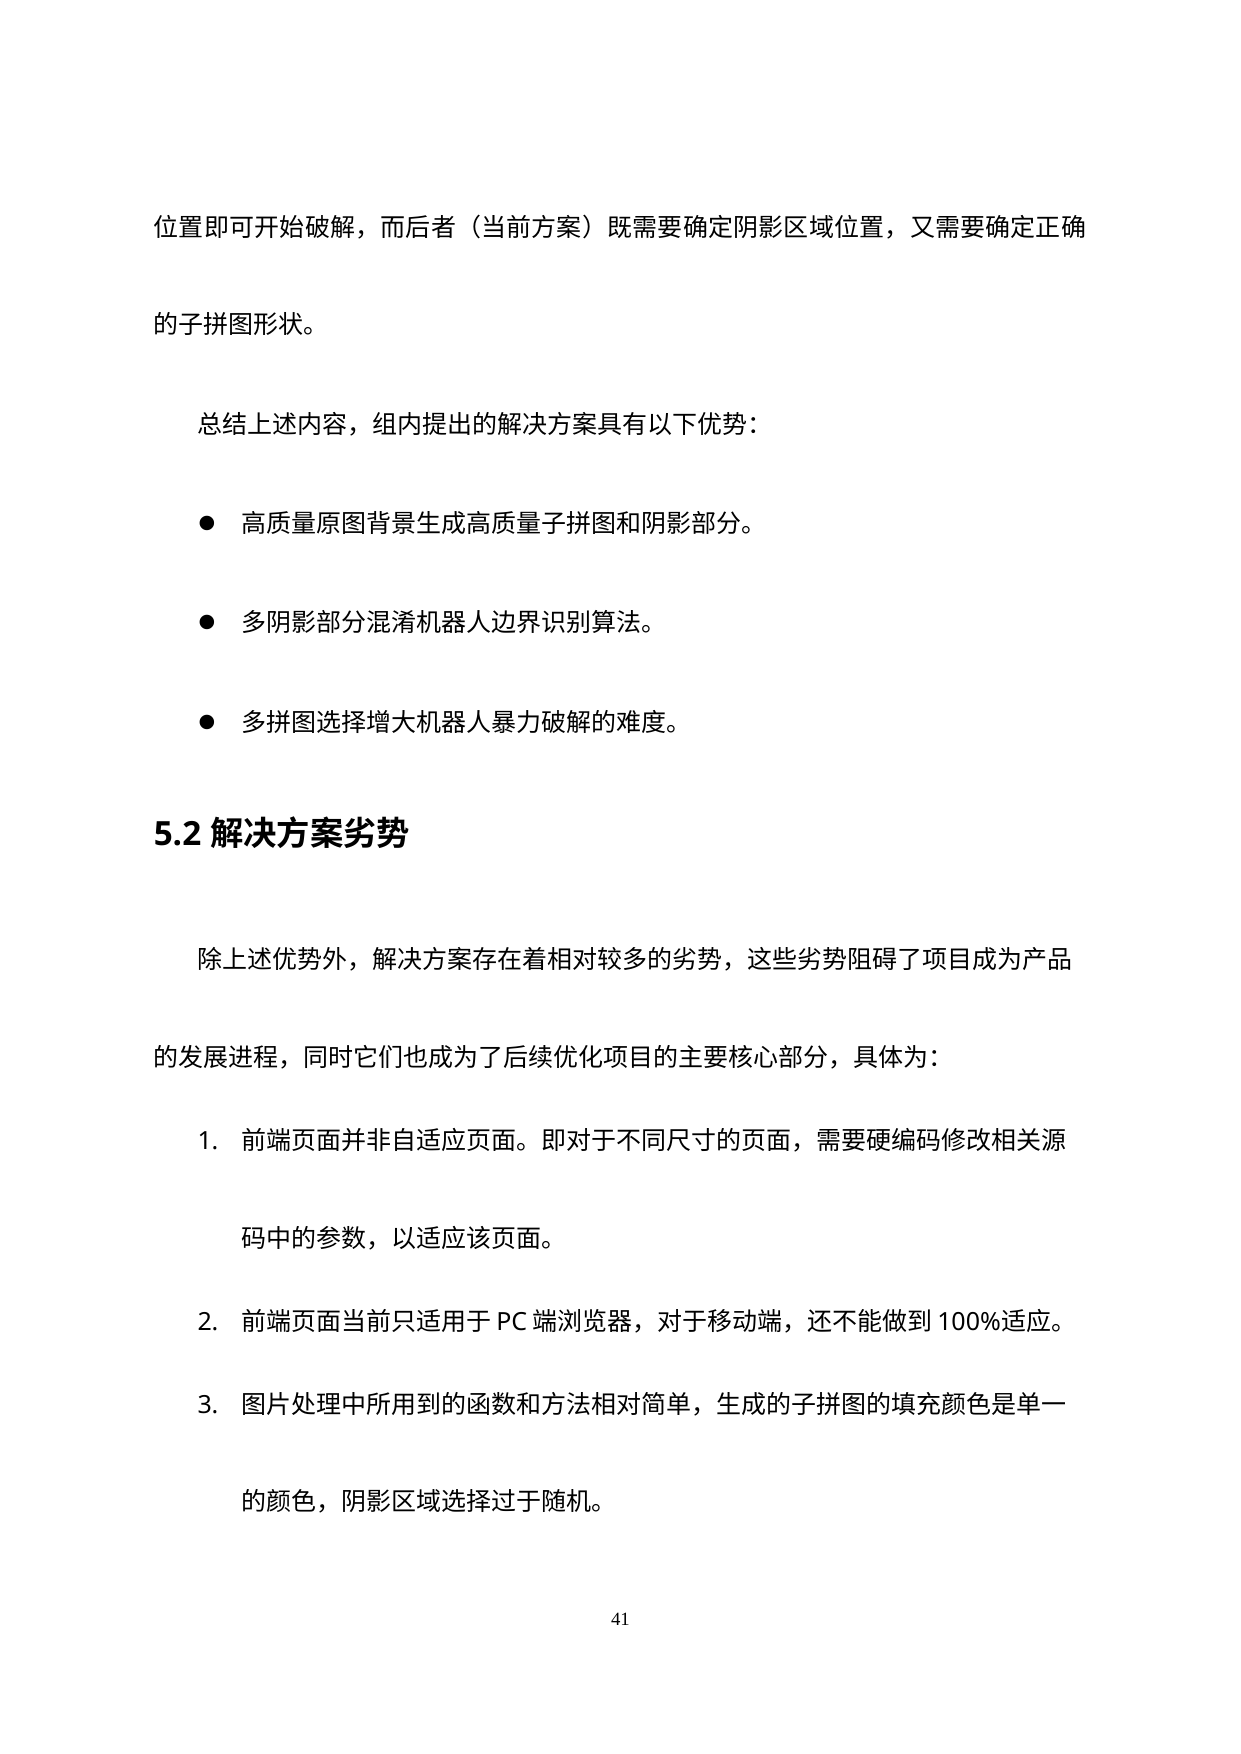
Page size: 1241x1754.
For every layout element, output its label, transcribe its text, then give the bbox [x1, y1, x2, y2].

list 前端页面并非自适应页面。即对于不同尺寸的页面，需要硬编码修改相关源码中的参数，以适应该页面。 [197, 1106, 1087, 1269]
list 前端页面当前只适用于PC端浏览器，对于移动端，还不能做到100%适应。 [197, 1287, 1087, 1352]
list 多拼图选择增大机器人暴力破解的难度。 [197, 688, 1087, 753]
list 高质量原图背景生成高质量子拼图和阴影部分。 [197, 489, 1087, 554]
list 图片处理中所用到的函数和方法相对简单，生成的子拼图的填充颜色是单一的颜色，阴影区域选择过于随机。 [197, 1370, 1087, 1532]
text 除上述优势外，解决方案存在着相对较多的劣势，这些劣势阻碍了项目成为产品的发展进程，同时它们也成为了后续优化项目的主要核心部分，具体为： [153, 926, 1087, 1088]
subtitle 5.2 解决方案劣势 [153, 798, 1087, 863]
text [153, 193, 1087, 355]
list 多阴影部分混淆机器人边界识别算法。 [197, 588, 1087, 653]
text 总结上述内容，组内提出的解决方案具有以下优势： [153, 390, 1087, 455]
